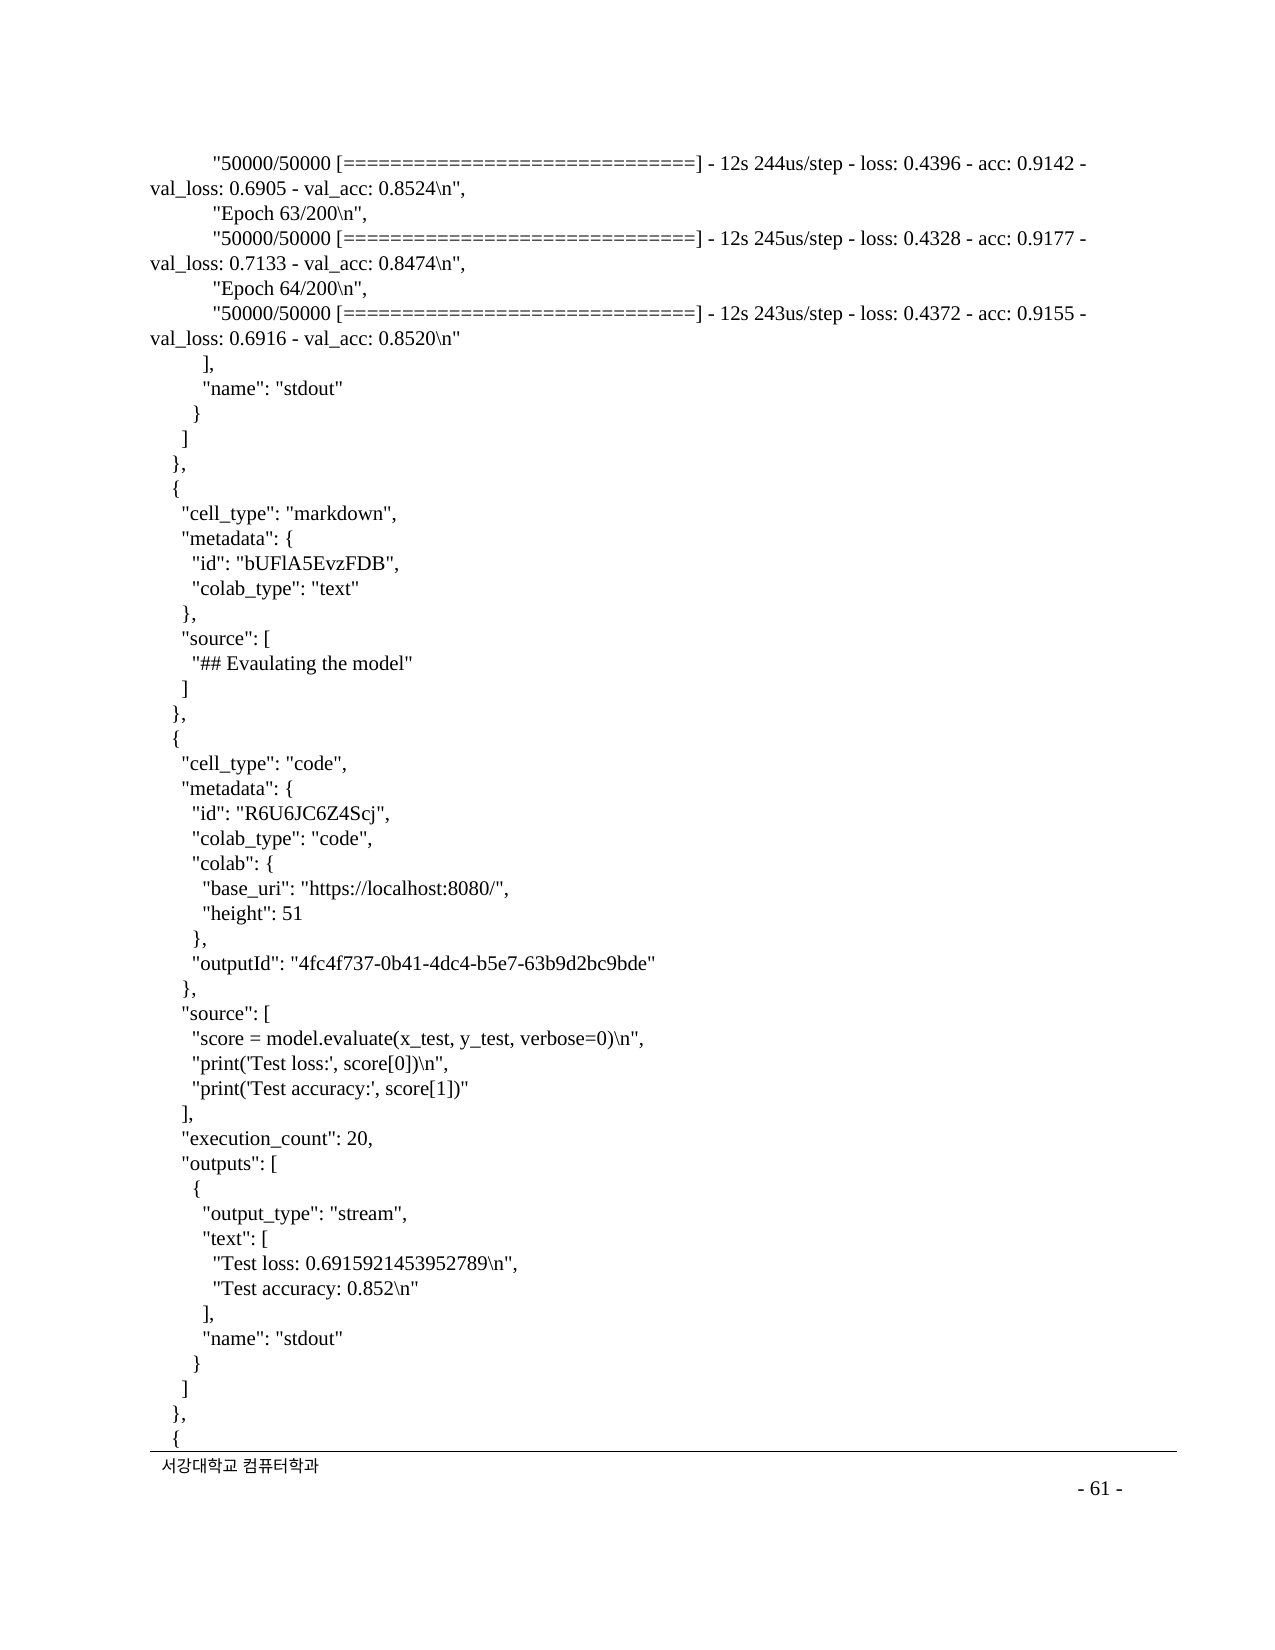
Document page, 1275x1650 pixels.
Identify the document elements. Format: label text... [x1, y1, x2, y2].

text ], [150, 1300, 1125, 1325]
text "print('Test loss:', score[0])\n", [150, 1050, 1125, 1075]
text "cell_type": "code", [150, 750, 1125, 775]
text "colab_type": "code", [150, 825, 1125, 850]
text } [150, 1350, 1125, 1375]
text "cell_type": "markdown", [150, 500, 1125, 525]
text "execution_count": 20, [150, 1125, 1125, 1150]
text { [150, 725, 1125, 750]
text }, [150, 600, 1125, 625]
text }, [150, 975, 1125, 1000]
text "outputId": "4fc4f737-0b41-4dc4-b5e7-63b9d2bc9bde" [150, 950, 1125, 975]
text ], [150, 350, 1125, 375]
text "height": 51 [150, 900, 1125, 925]
text ] [150, 1375, 1125, 1400]
text "metadata": { [150, 775, 1125, 800]
text "50000/50000 [==============================] - 12s 245us/step - loss: 0.4328 - acc: 0.9177 - val_loss: 0.7133 - val_acc: 0.8474\n", [150, 225, 1125, 275]
text }, [150, 925, 1125, 950]
text "name": "stdout" [150, 375, 1125, 400]
text "id": "bUFlA5EvzFDB", [150, 550, 1125, 575]
text "50000/50000 [==============================] - 12s 244us/step - loss: 0.4396 - acc: 0.9142 - val_loss: 0.6905 - val_acc: 0.8524\n", [150, 150, 1125, 200]
text "colab": { [150, 850, 1125, 875]
text "Epoch 64/200\n", [150, 275, 1125, 300]
text }, [150, 1400, 1125, 1425]
text }, [150, 700, 1125, 725]
text "## Evaulating the model" [150, 650, 1125, 675]
text ] [150, 675, 1125, 700]
text "Test accuracy: 0.852\n" [150, 1275, 1125, 1300]
text "score = model.evaluate(x_test, y_test, verbose=0)\n", [150, 1025, 1125, 1050]
text "50000/50000 [==============================] - 12s 243us/step - loss: 0.4372 - acc: 0.9155 - val_loss: 0.6916 - val_acc: 0.8520\n" [150, 300, 1125, 350]
text ] [150, 425, 1125, 450]
text "text": [ [150, 1225, 1125, 1250]
text "base_uri": "https://localhost:8080/", [150, 875, 1125, 900]
text "source": [ [150, 625, 1125, 650]
text { [150, 1425, 1125, 1450]
text "Epoch 63/200\n", [150, 200, 1125, 225]
text "colab_type": "text" [150, 575, 1125, 600]
text "id": "R6U6JC6Z4Scj", [150, 800, 1125, 825]
text } [150, 400, 1125, 425]
text ], [150, 1100, 1125, 1125]
text "name": "stdout" [150, 1325, 1125, 1350]
text "Test loss: 0.6915921453952789\n", [150, 1250, 1125, 1275]
text { [150, 475, 1125, 500]
text "output_type": "stream", [150, 1200, 1125, 1225]
text { [150, 1175, 1125, 1200]
text "outputs": [ [150, 1150, 1125, 1175]
text }, [150, 450, 1125, 475]
text "source": [ [150, 1000, 1125, 1025]
text "metadata": { [150, 525, 1125, 550]
text "print('Test accuracy:', score[1])" [150, 1075, 1125, 1100]
